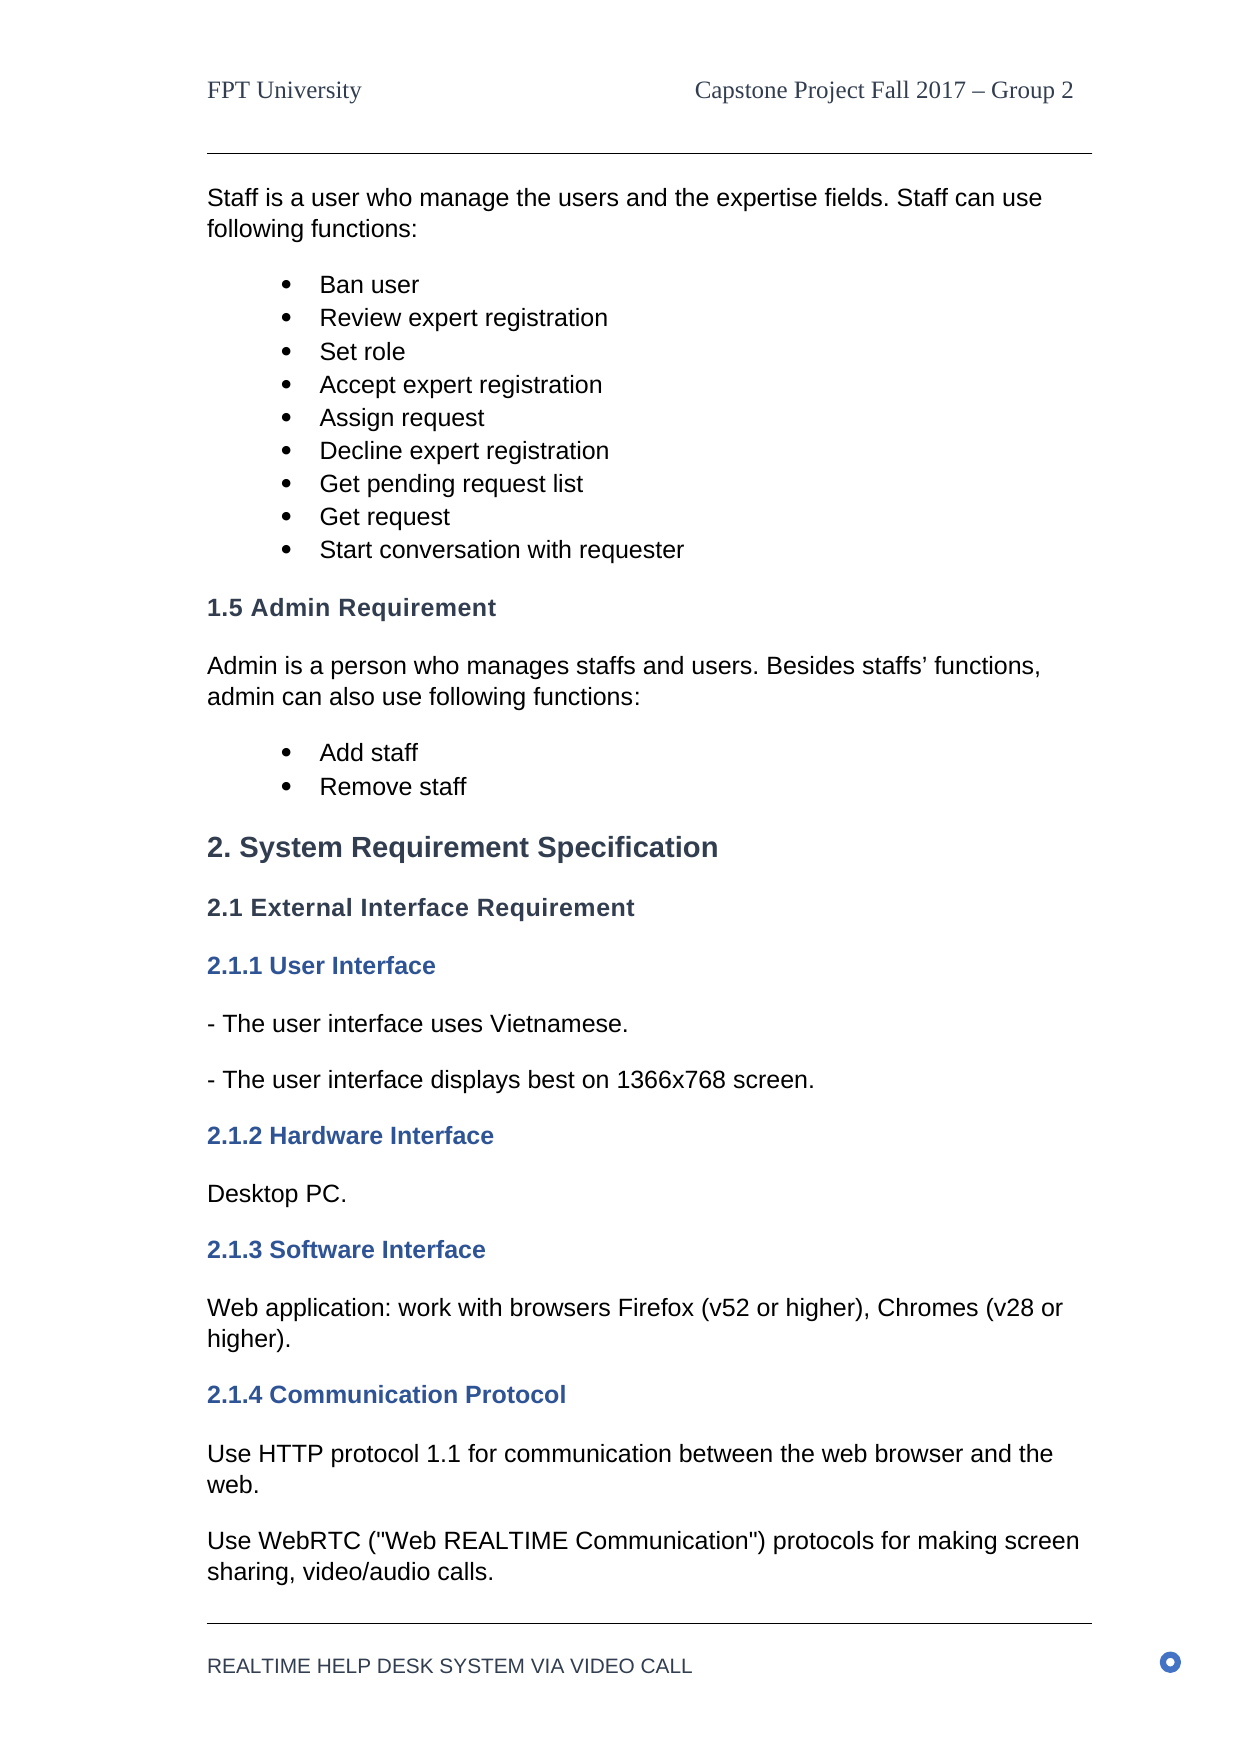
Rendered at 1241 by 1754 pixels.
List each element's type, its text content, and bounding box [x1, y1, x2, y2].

list Remove staff [282, 772, 1092, 800]
text - The user interface displays best on 1366x768 screen. [207, 1065, 1092, 1094]
subtitle 2.1 External Interface Requirement [207, 893, 1092, 922]
subtitle 2.1.2 Hardware Interface [207, 1121, 1092, 1150]
list Start conversation with requester [282, 535, 1092, 564]
text Use HTTP protocol 1.1 for communication between the web browser and the web. [207, 1438, 1092, 1498]
subtitle 1.5 Admin Requirement [207, 593, 1092, 622]
list Assign request [282, 403, 1092, 432]
text - The user interface uses Vietnamese. [207, 1009, 1092, 1038]
subtitle 2.1.3 Software Interface [207, 1235, 1092, 1264]
subtitle 2.1.1 User Interface [207, 951, 1092, 980]
list Set role [282, 336, 1092, 365]
text Use WebRTC ("Web REALTIME Communication") protocols for making screen sharing, video/audio calls. [207, 1526, 1092, 1585]
list Get request [282, 502, 1092, 531]
text Staff is a user who manage the users and the expertise fields. Staff can use following functions: [207, 183, 1092, 243]
list Accept expert registration [282, 369, 1092, 398]
list Review expert registration [282, 303, 1092, 332]
subtitle 2.1.4 Communication Protocol [207, 1381, 1092, 1409]
subtitle 2. System Requirement Specification [207, 830, 1092, 863]
list Decline expert registration [282, 436, 1092, 465]
list Get pending request list [282, 469, 1092, 498]
list Add staff [282, 738, 1092, 767]
list Ban user [282, 270, 1092, 299]
text Desktop PC. [207, 1179, 1092, 1208]
text Web application: work with browsers Firefox (v52 or higher), Chromes (v28 or higher). [207, 1293, 1092, 1353]
text Admin is a person who manages staffs and users. Besides staffs’ functions, admin can also use following functions: [207, 651, 1092, 711]
